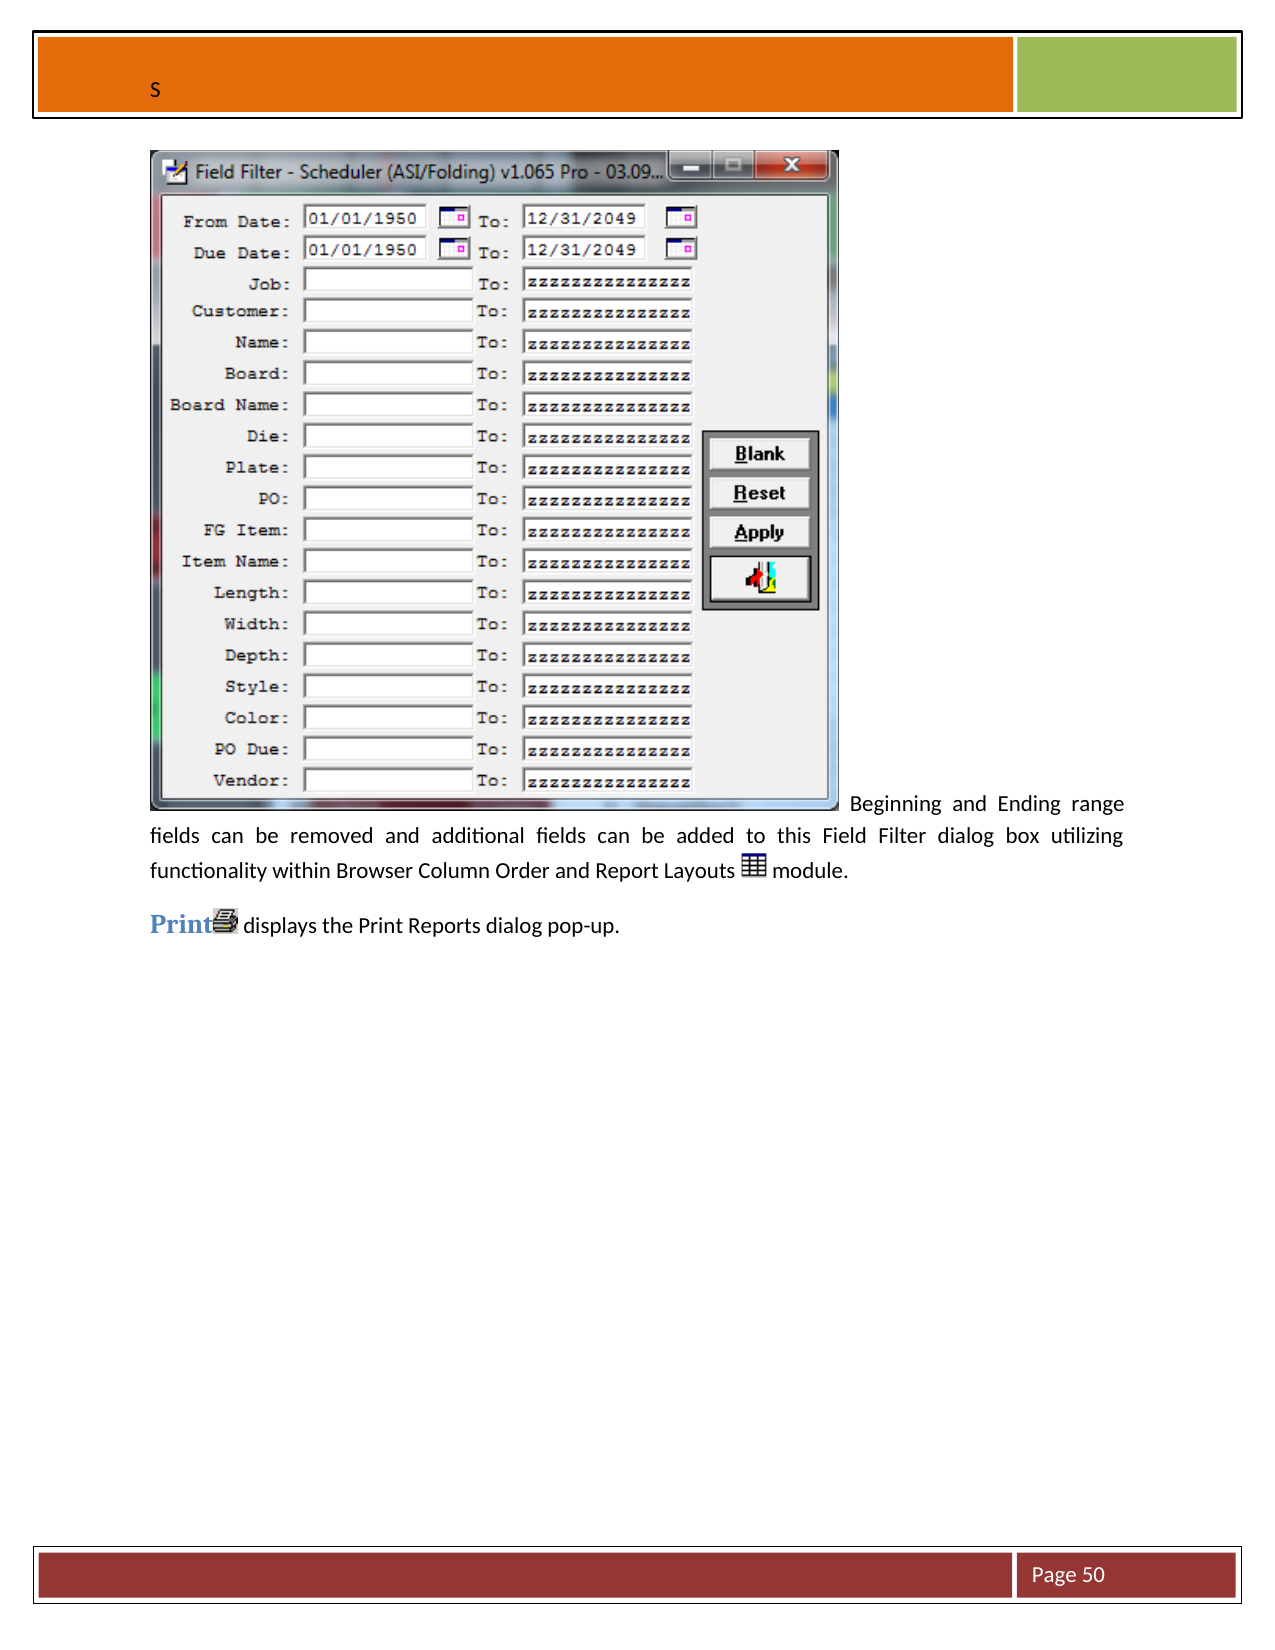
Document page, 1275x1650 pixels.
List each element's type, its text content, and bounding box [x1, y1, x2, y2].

picture [212, 908, 238, 934]
picture [741, 853, 767, 878]
picture [150, 150, 839, 811]
text Print displays the Print Reports dialog pop-up. [150, 909, 1125, 941]
